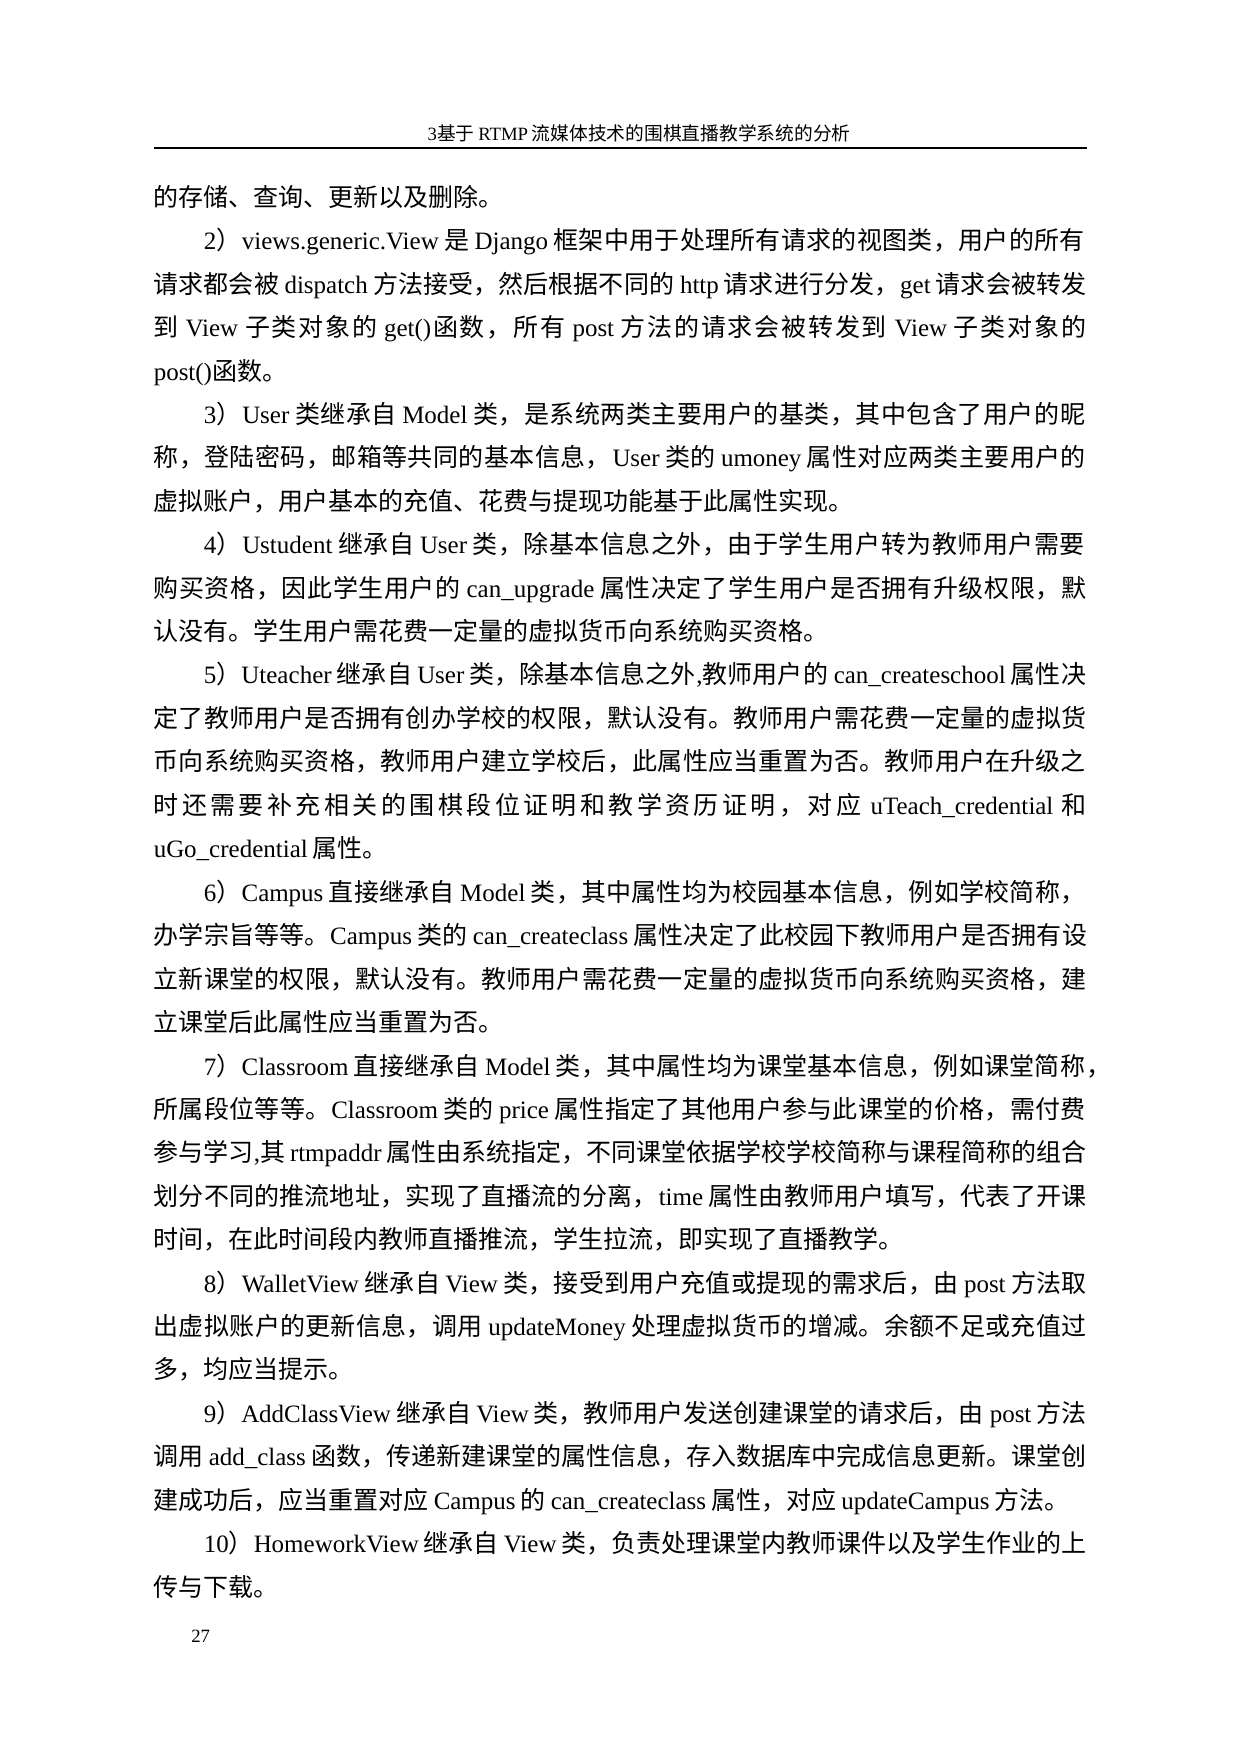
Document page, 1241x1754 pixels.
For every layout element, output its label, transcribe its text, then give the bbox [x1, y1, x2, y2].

text 6）Campus直接继承自Model类，其中属性均为校园基本信息，例如学校简称，办学宗旨等等。Campus类的can_createclass属性决定了此校园下教师用户是否拥有设立新课堂的权限，默认没有。教师用户需花费一定量的虚拟货币向系统购买资格，建立课堂后此属性应当重置为否。 [153, 872, 1087, 1039]
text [153, 177, 1087, 213]
text 2）views.generic.View是Django框架中用于处理所有请求的视图类，用户的所有请求都会被dispatch方法接受，然后根据不同的http请求进行分发，get请求会被转发到View子类对象的get()函数，所有post方法的请求会被转发到View子类对象的post()函数。 [153, 221, 1087, 387]
text 3）User类继承自Model类，是系统两类主要用户的基类，其中包含了用户的昵称，登陆密码，邮箱等共同的基本信息，User类的umoney属性对应两类主要用户的虚拟账户，用户基本的充值、花费与提现功能基于此属性实现。 [153, 394, 1087, 517]
text 4）Ustudent继承自User类，除基本信息之外，由于学生用户转为教师用户需要购买资格，因此学生用户的can_upgrade属性决定了学生用户是否拥有升级权限，默认没有。学生用户需花费一定量的虚拟货币向系统购买资格。 [153, 525, 1087, 648]
text 7）Classroom直接继承自Model类，其中属性均为课堂基本信息，例如课堂简称，所属段位等等。Classroom类的price属性指定了其他用户参与此课堂的价格，需付费参与学习,其rtmpaddr属性由系统指定，不同课堂依据学校学校简称与课程简称的组合划分不同的推流地址，实现了直播流的分离，time属性由教师用户填写，代表了开课时间，在此时间段内教师直播推流，学生拉流，即实现了直播教学。 [153, 1046, 1087, 1256]
text 5）Uteacher继承自User类，除基本信息之外,教师用户的can_createschool属性决定了教师用户是否拥有创办学校的权限，默认没有。教师用户需花费一定量的虚拟货币向系统购买资格，教师用户建立学校后，此属性应当重置为否。教师用户在升级之时还需要补充相关的围棋段位证明和教学资历证明，对应uTeach_credential和uGo_credential属性。 [153, 655, 1087, 865]
text 10）HomeworkView继承自View类，负责处理课堂内教师课件以及学生作业的上传与下载。 [153, 1524, 1087, 1603]
text 9）AddClassView继承自View类，教师用户发送创建课堂的请求后，由post方法调用add_class函数，传递新建课堂的属性信息，存入数据库中完成信息更新。课堂创建成功后，应当重置对应Campus的can_createclass属性，对应updateCampus方法。 [153, 1393, 1087, 1517]
text 8）WalletView继承自View类，接受到用户充值或提现的需求后，由post方法取出虚拟账户的更新信息，调用updateMoney处理虚拟货币的增减。余额不足或充值过多，均应当提示。 [153, 1263, 1087, 1386]
